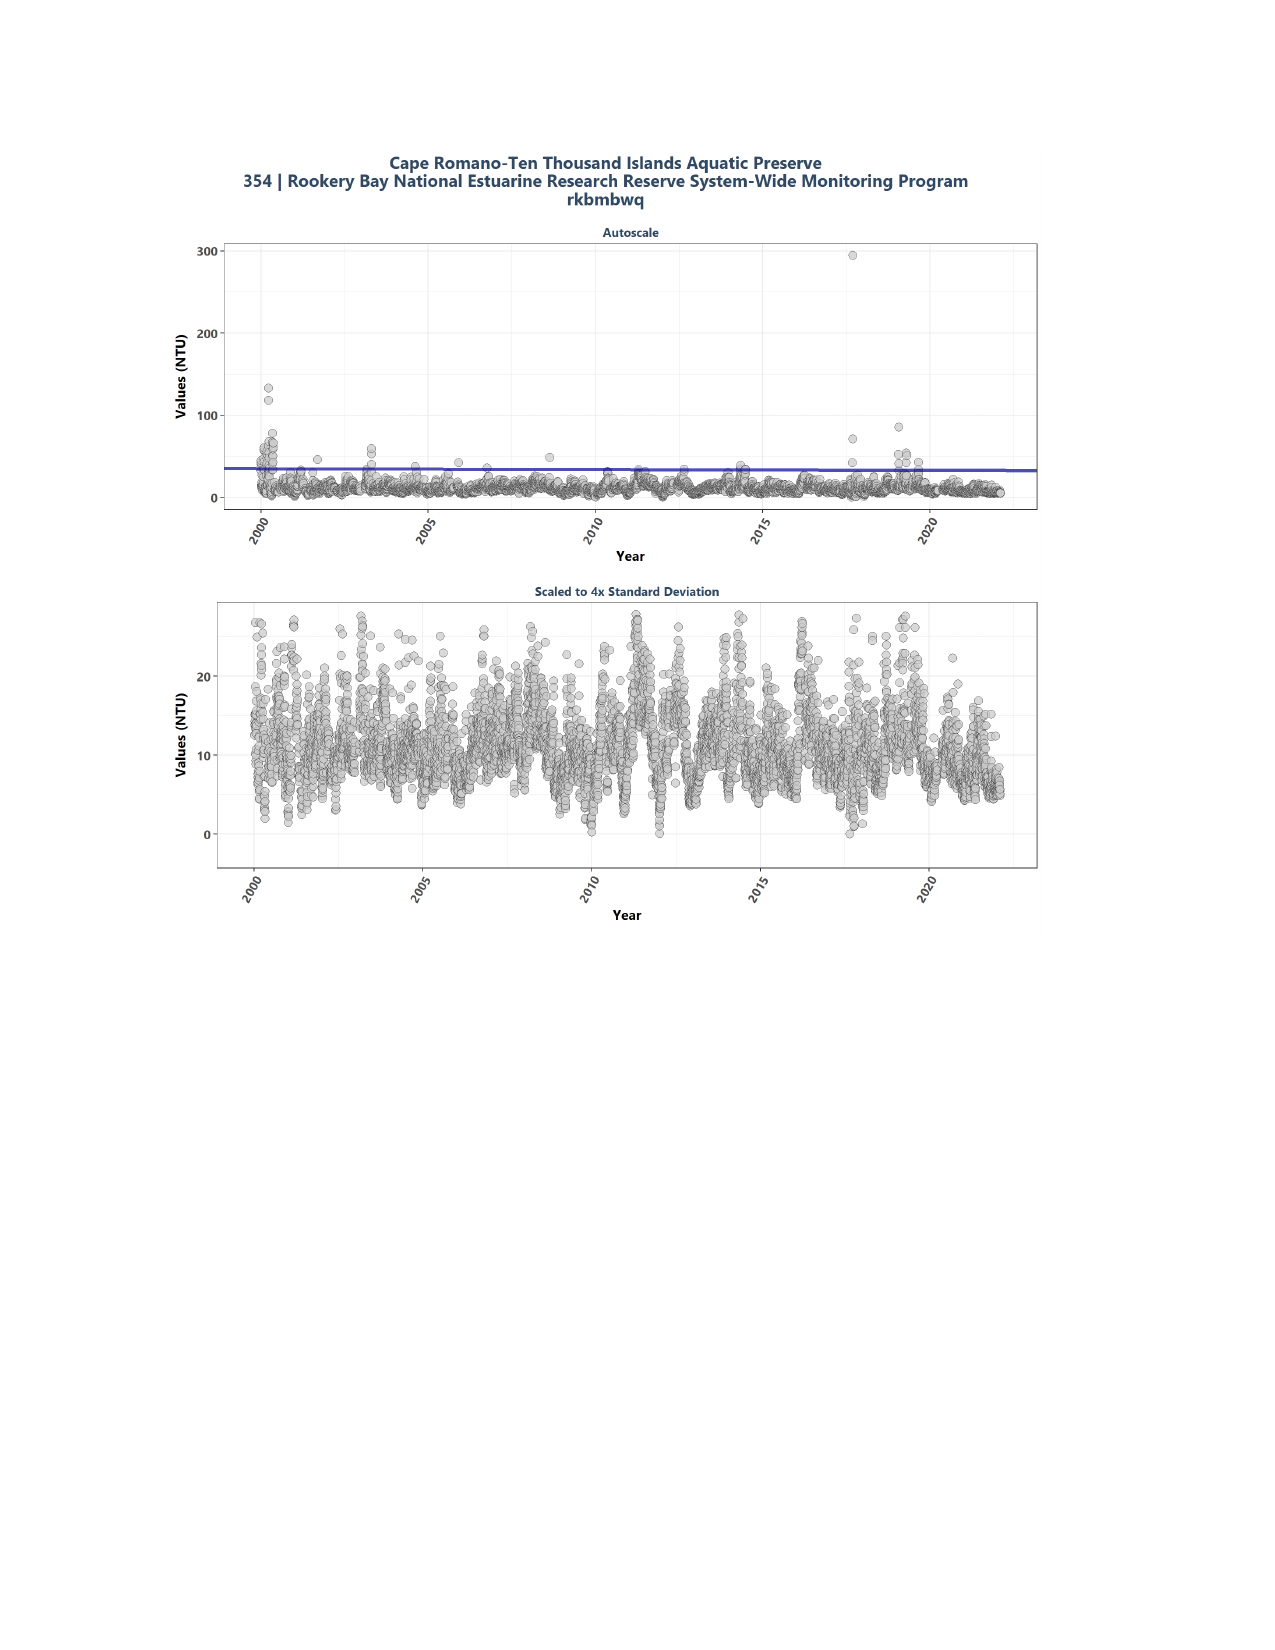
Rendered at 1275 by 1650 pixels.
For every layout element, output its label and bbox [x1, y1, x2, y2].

picture [168, 150, 1044, 938]
